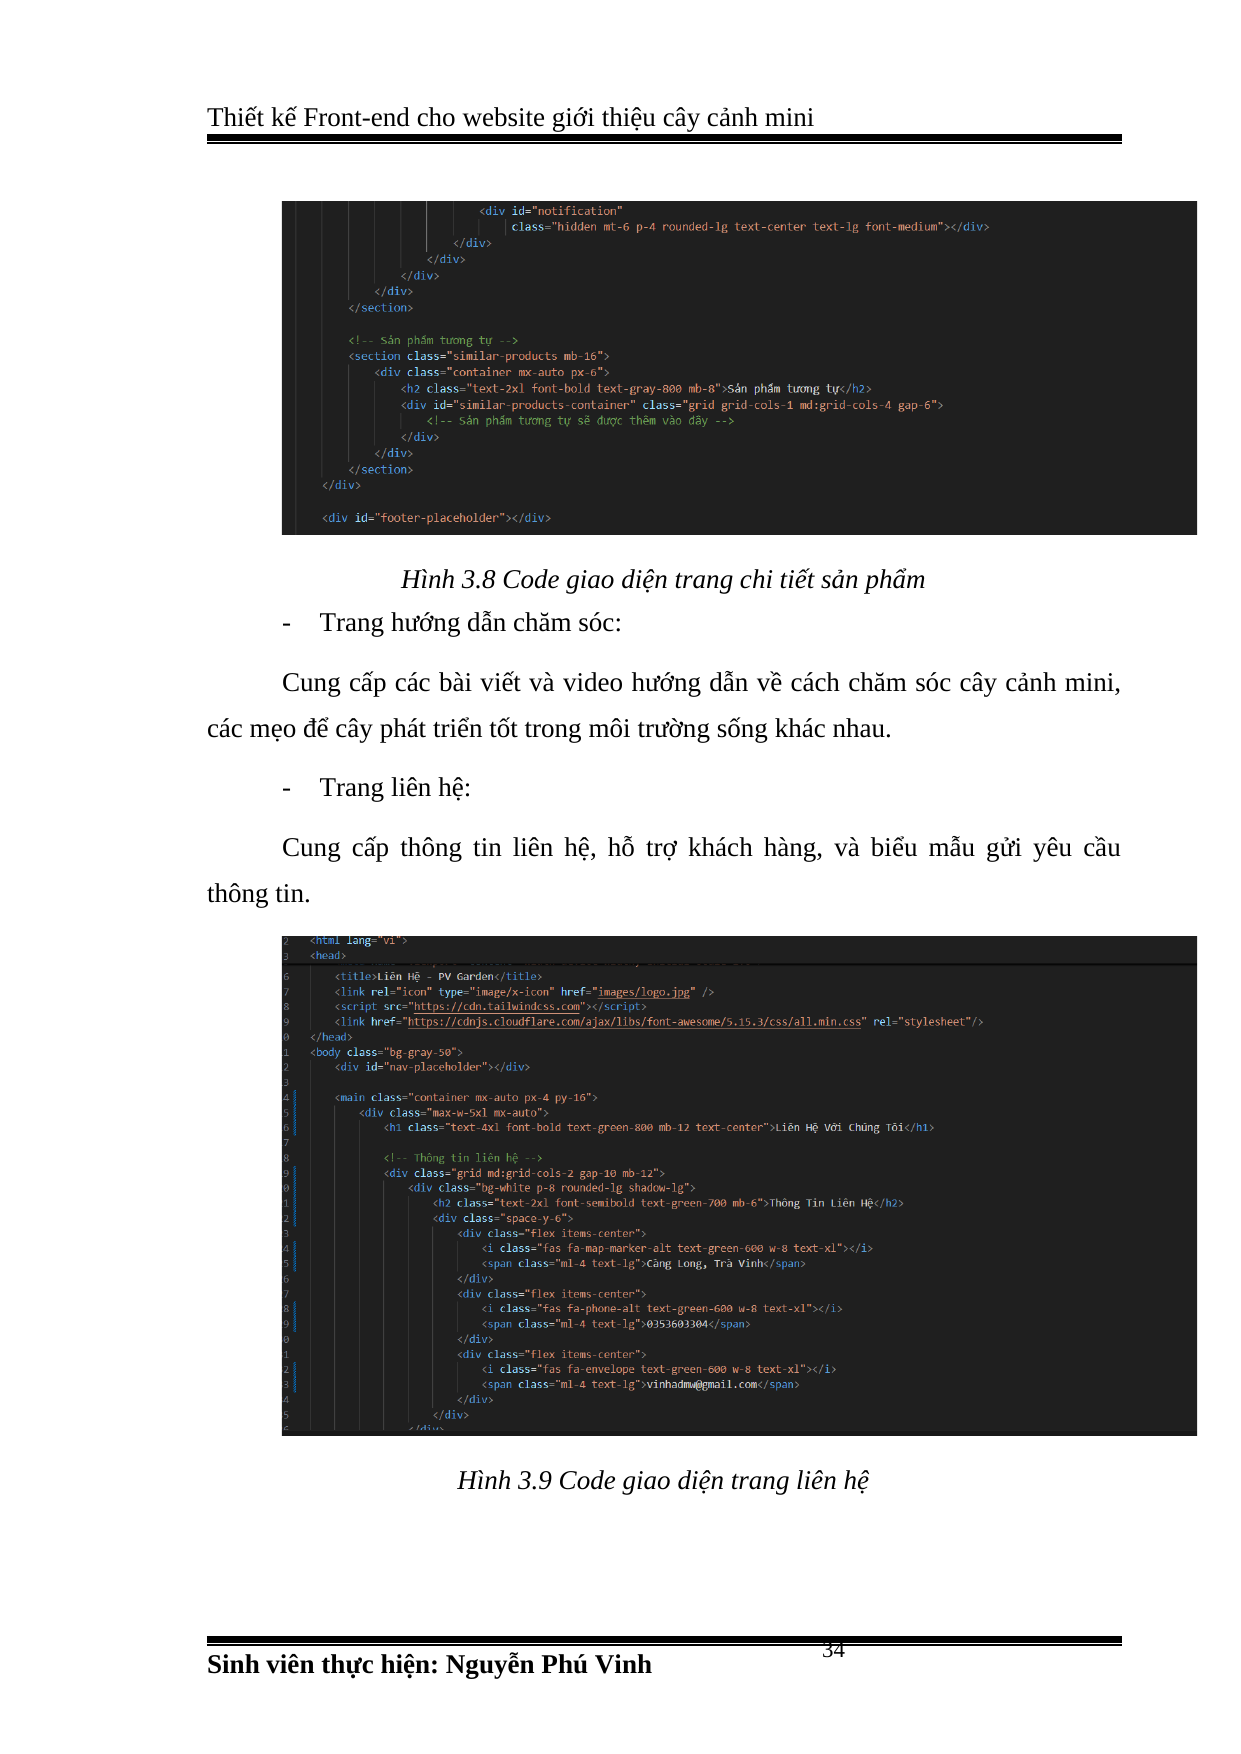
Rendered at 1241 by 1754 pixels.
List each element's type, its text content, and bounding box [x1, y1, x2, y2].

picture [281, 936, 1198, 1436]
text Cung cấp thông tin liên hệ, hỗ trợ khách hàng, và biểu mẫu gửi yêu cầu thông tin. [207, 831, 1122, 908]
picture [281, 201, 1198, 535]
text Cung cấp các bài viết và video hướng dẫn về cách chăm sóc cây cảnh mini, các mẹo để cây phát triển tốt trong môi trường sống khác nhau. [207, 666, 1122, 743]
list Trang liên hệ: [282, 772, 1122, 803]
text Hình 3.9 Code giao diện trang liên hệ [207, 1464, 1122, 1495]
list Trang hướng dẫn chăm sóc: [282, 607, 1122, 638]
text Hình 3.8 Code giao diện trang chi tiết sản phẩm [207, 563, 1122, 594]
